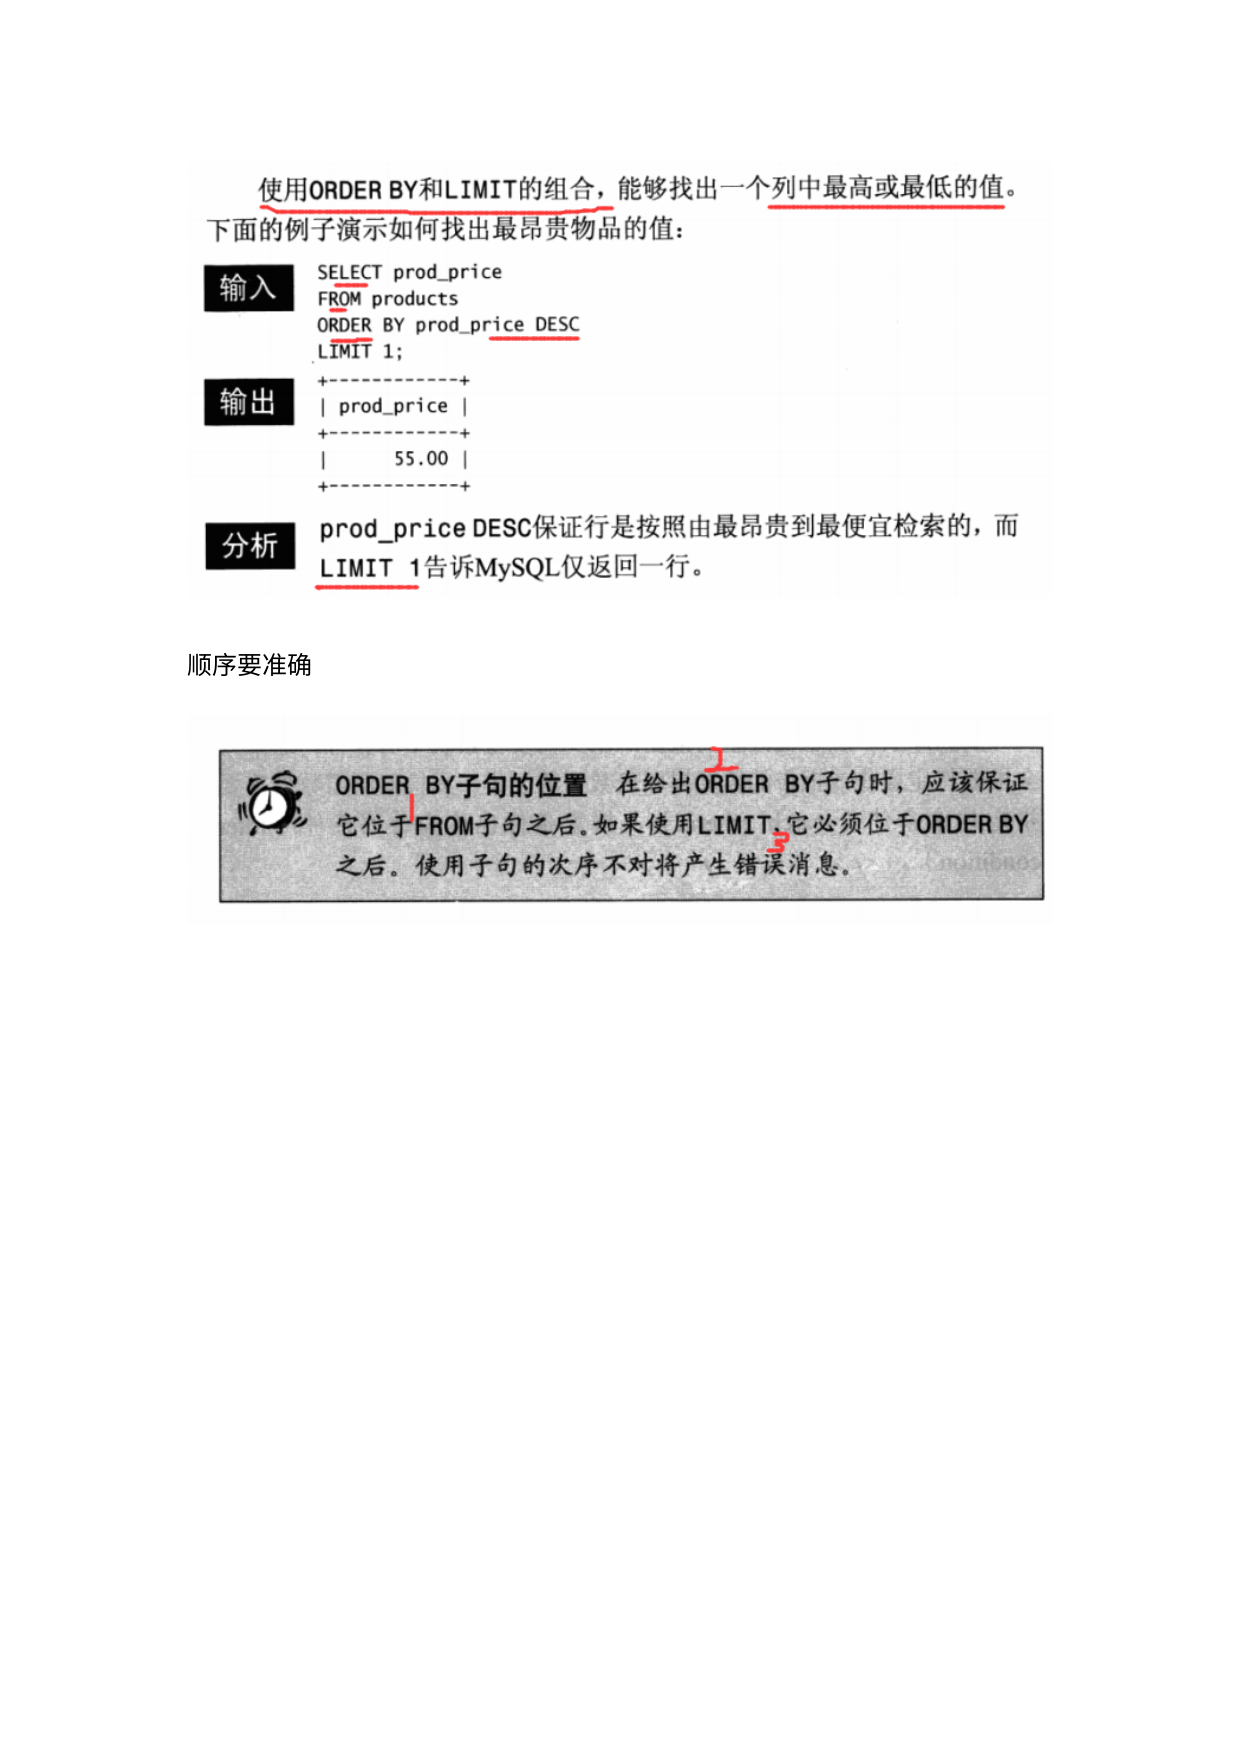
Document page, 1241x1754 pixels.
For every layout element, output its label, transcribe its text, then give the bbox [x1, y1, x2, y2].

picture [187, 714, 1053, 925]
picture [187, 162, 1053, 598]
text 顺序要准确 [187, 631, 1053, 696]
